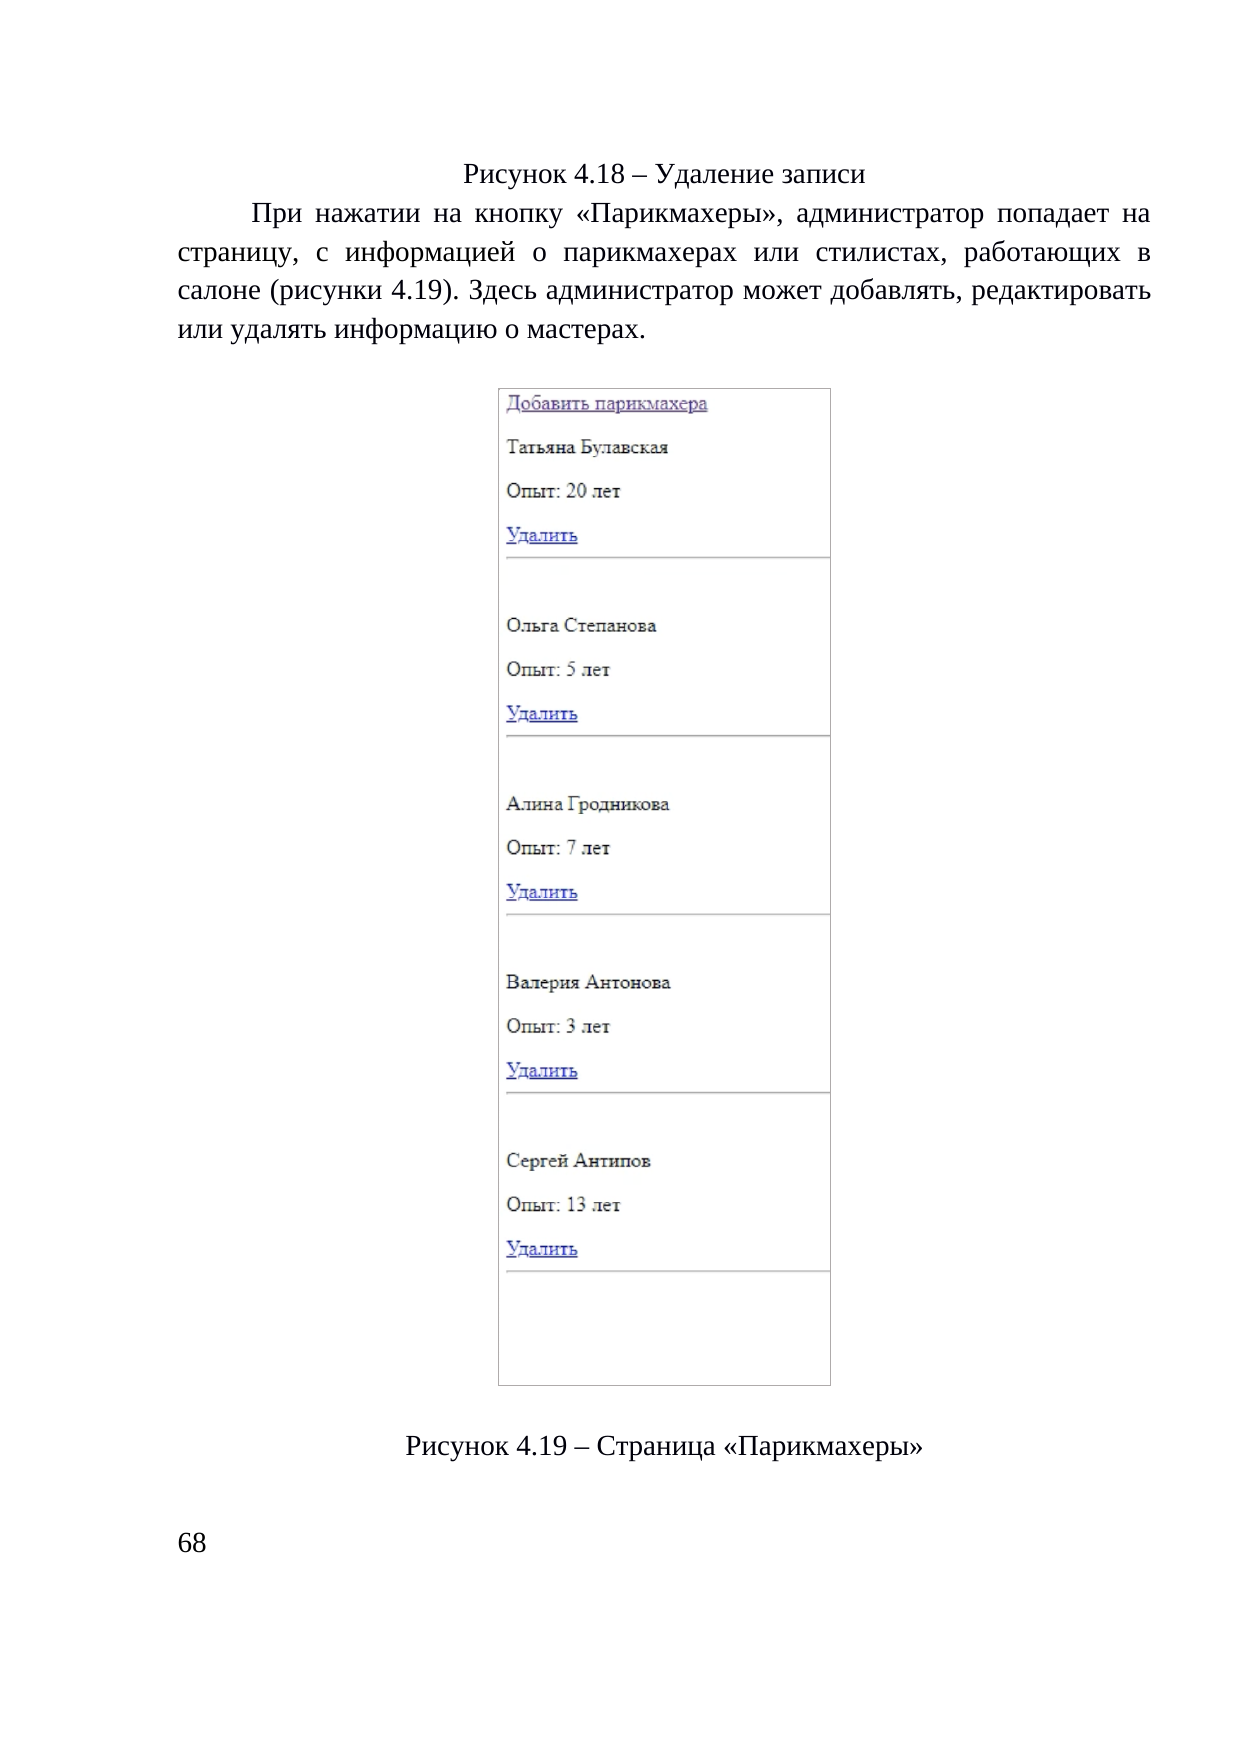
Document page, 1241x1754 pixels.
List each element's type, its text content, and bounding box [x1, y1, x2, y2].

text При нажатии на кнопку «Парикмахеры», администратор попадает на страницу, с информацией о парикмахерах или стилистах, работающих в салоне (рисунки 4.19). Здесь администратор может добавлять, редактировать или удалять информацию о мастерах. [177, 195, 1152, 344]
list Рисунок 4.19 – Страница «Парикмахеры» [177, 1428, 1152, 1461]
picture [499, 389, 830, 1385]
list Рисунок 4.18 – Удаление записи [177, 157, 1152, 190]
